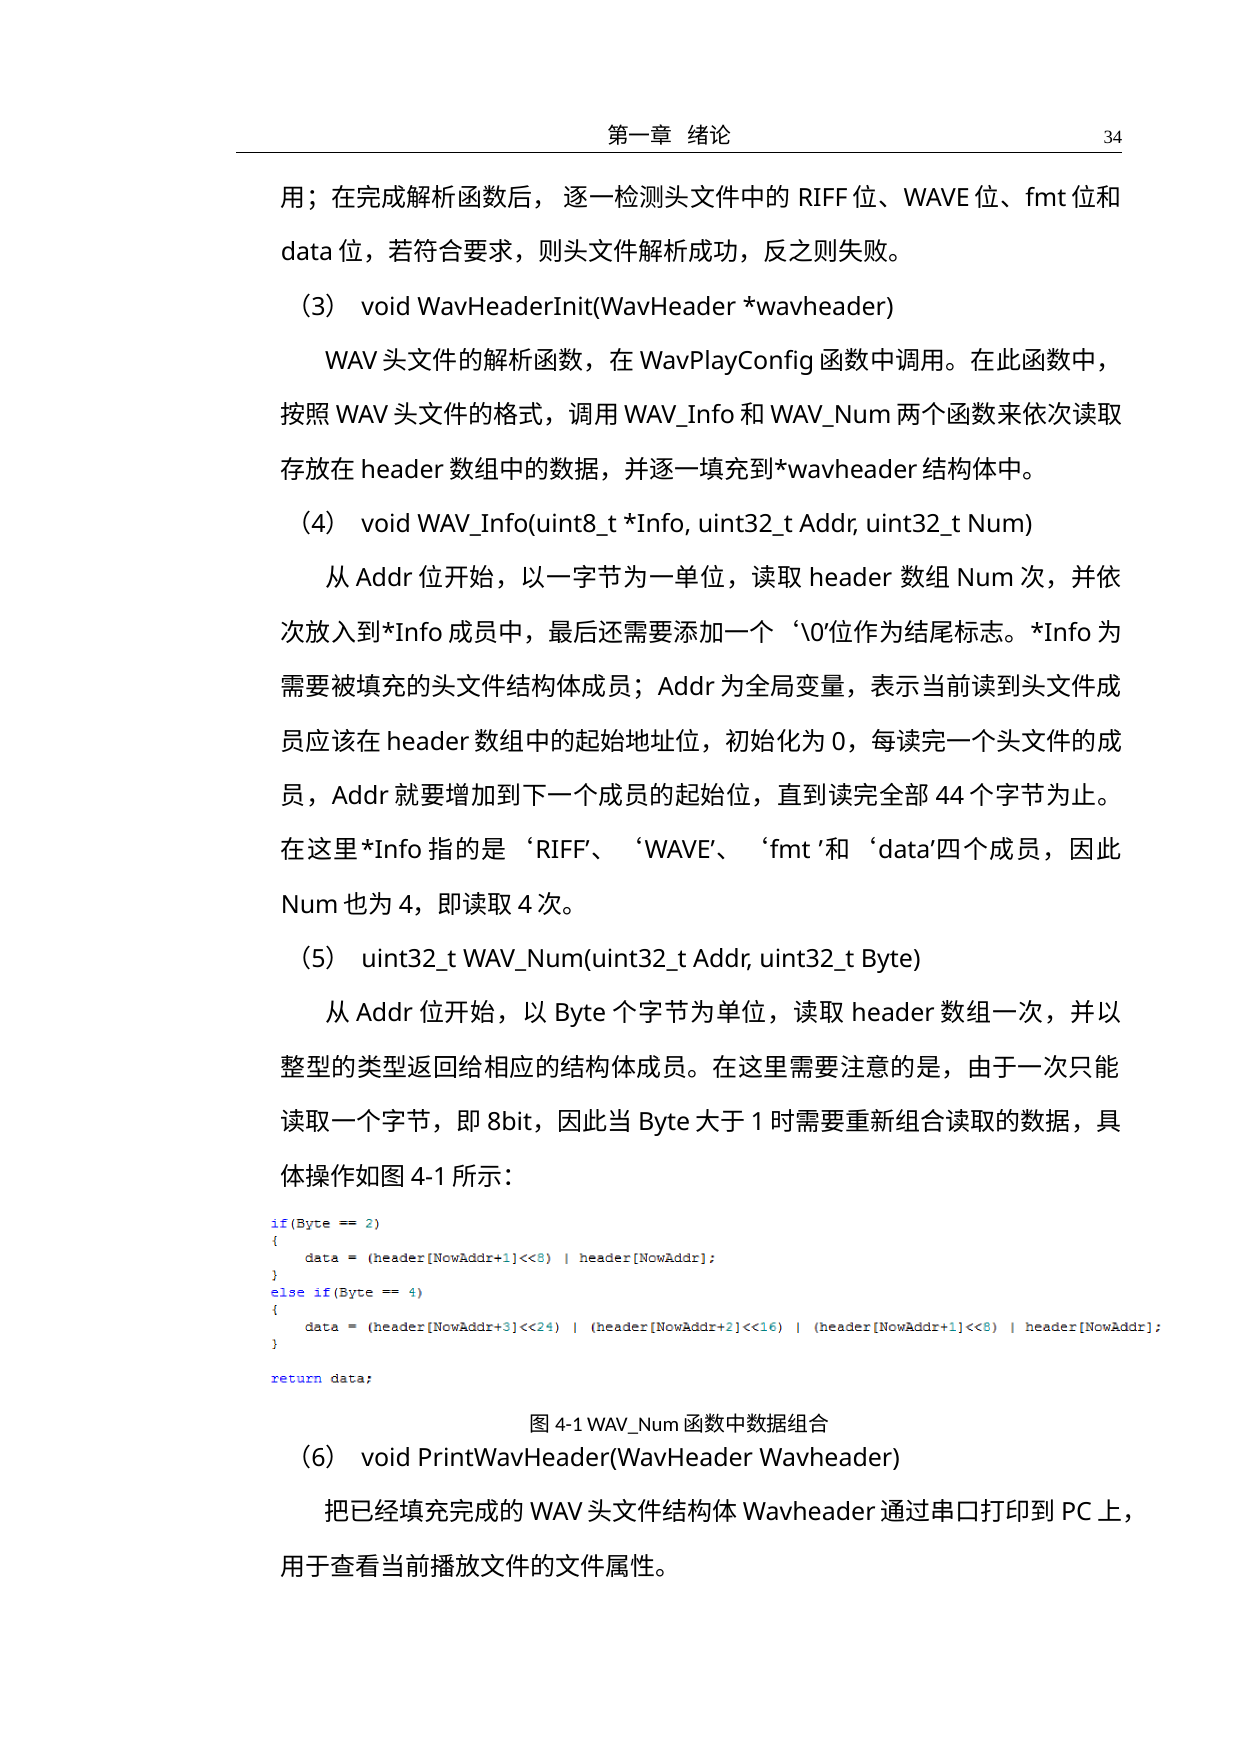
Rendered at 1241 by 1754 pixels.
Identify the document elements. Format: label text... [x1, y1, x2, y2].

list void WAV_Info(uint8_t *Info, uint32_t Addr, uint32_t Num) [286, 503, 1122, 540]
text 图 4-1 WAV_Num函数中数据组合 [236, 1407, 1122, 1437]
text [281, 177, 1122, 268]
list void WavHeaderInit(WavHeader *wavheader) [286, 286, 1122, 322]
text WAV头文件的解析函数，在WavPlayConfig函数中调用。在此函数中，按照WAV头文件的格式，调用WAV_Info和WAV_Num两个函数来依次读取存放在header数组中的数据，并逐一填充到*wavheader结构体中。 [280, 340, 1122, 485]
list void PrintWavHeader(WavHeader Wavheader) [286, 1437, 1122, 1474]
text 从Addr位开始，以Byte个字节为单位，读取header数组一次，并以整型的类型返回给相应的结构体成员。在这里需要注意的是，由于一次只能读取一个字节，即8bit，因此当Byte大于1时需要重新组合读取的数据，具体操作如图4-1所示： [281, 993, 1122, 1192]
text 从Addr位开始，以一字节为一单位，读取header 数组Num次，并依次放入到*Info成员中，最后还需要添加一个‘\0’位作为结尾标志。*Info为需要被填充的头文件结构体成员；Addr为全局变量，表示当前读到头文件成员应该在header数组中的起始地址位，初始化为0，每读完一个头文件的成员，Addr就要增加到下一个成员的起始位，直到读完全部44个字节为止。在这里*Info指的是‘RIFF’、‘WAVE’、‘fmt ’和‘data’四个成员，因此Num也为4，即读取4次。 [281, 558, 1122, 920]
list uint32_t WAV_Num(uint32_t Addr, uint32_t Byte) [286, 938, 1122, 975]
text 把已经填充完成的WAV头文件结构体Wavheader通过串口打印到PC上，用于查看当前播放文件的文件属性。 [281, 1492, 1122, 1582]
picture [236, 1210, 1171, 1391]
